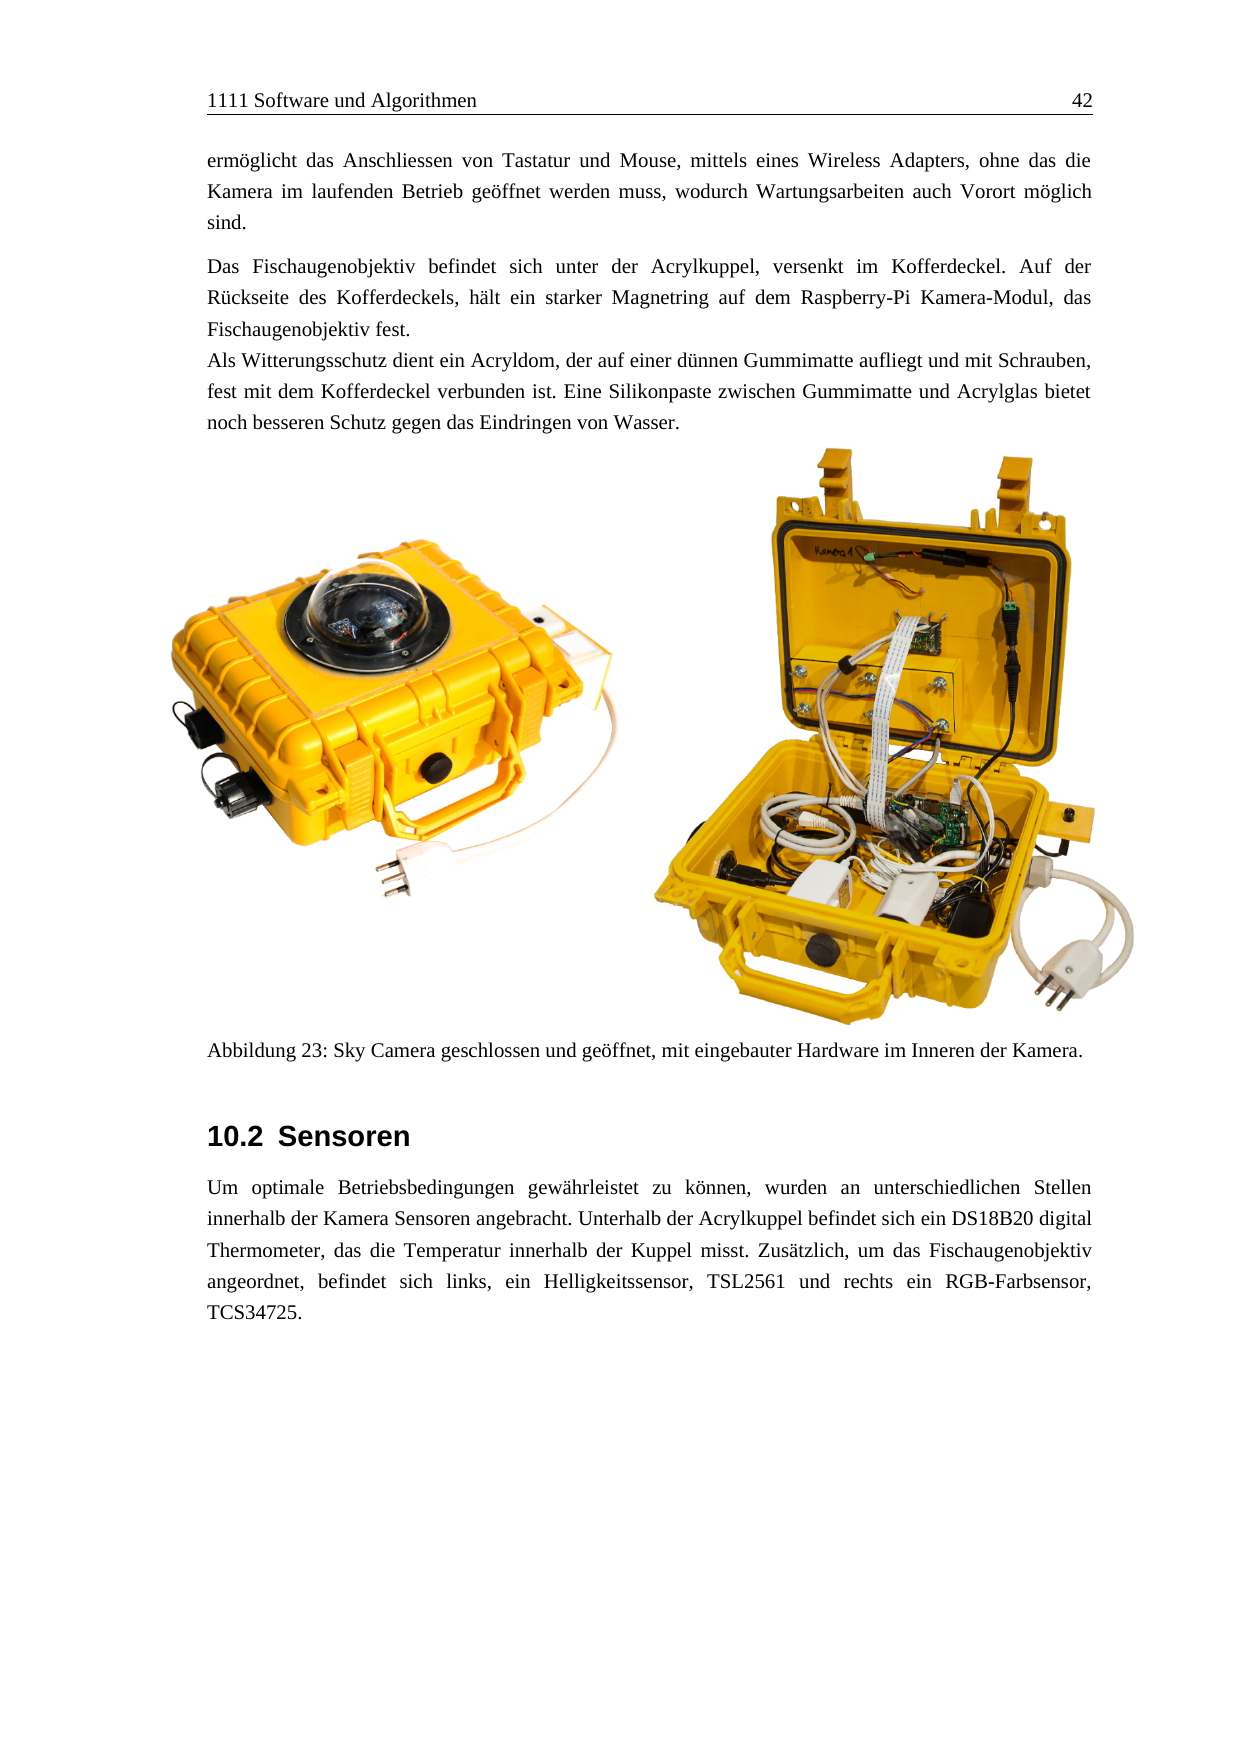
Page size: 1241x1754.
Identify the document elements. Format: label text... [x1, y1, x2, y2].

text Das Fischaugenobjektiv befindet sich unter der Acrylkuppel, versenkt im Kofferdeckel. Auf der Rückseite des Kofferdeckels, hält ein starker Magnetring auf dem Raspberry-Pi Kamera-Modul, das Fischaugenobjektiv fest. [207, 254, 1093, 341]
text Als Witterungsschutz dient ein Acryldom, der auf einer dünnen Gummimatte aufliegt und mit Schrauben, fest mit dem Kofferdeckel verbunden ist. Eine Silikonpaste zwischen Gummimatte und Acrylglas bietet noch besseren Schutz gegen das Eindringen von Wasser. [207, 348, 1093, 434]
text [207, 148, 1093, 234]
table_header [162, 441, 634, 1038]
table_header [635, 441, 1160, 1038]
picture [161, 535, 625, 904]
subtitle Sensoren [207, 1119, 1093, 1152]
text Abbildung 23: Sky Camera geschlossen und geöffnet, mit eingebauter Hardware im Inneren der Kamera. [207, 1038, 1093, 1062]
picture [650, 441, 1140, 1031]
text Um optimale Betriebsbedingungen gewährleistet zu können, wurden an unterschiedlichen Stellen innerhalb der Kamera Sensoren angebracht. Unterhalb der Acrylkuppel befindet sich ein DS18B20 digital Thermometer, das die Temperatur innerhalb der Kuppel misst. Zusätzlich, um das Fischaugenobjektiv angeordnet, befindet sich links, ein Helligkeitssensor, TSL2561 und rechts ein RGB-Farbsensor, TCS34725. [207, 1175, 1093, 1324]
